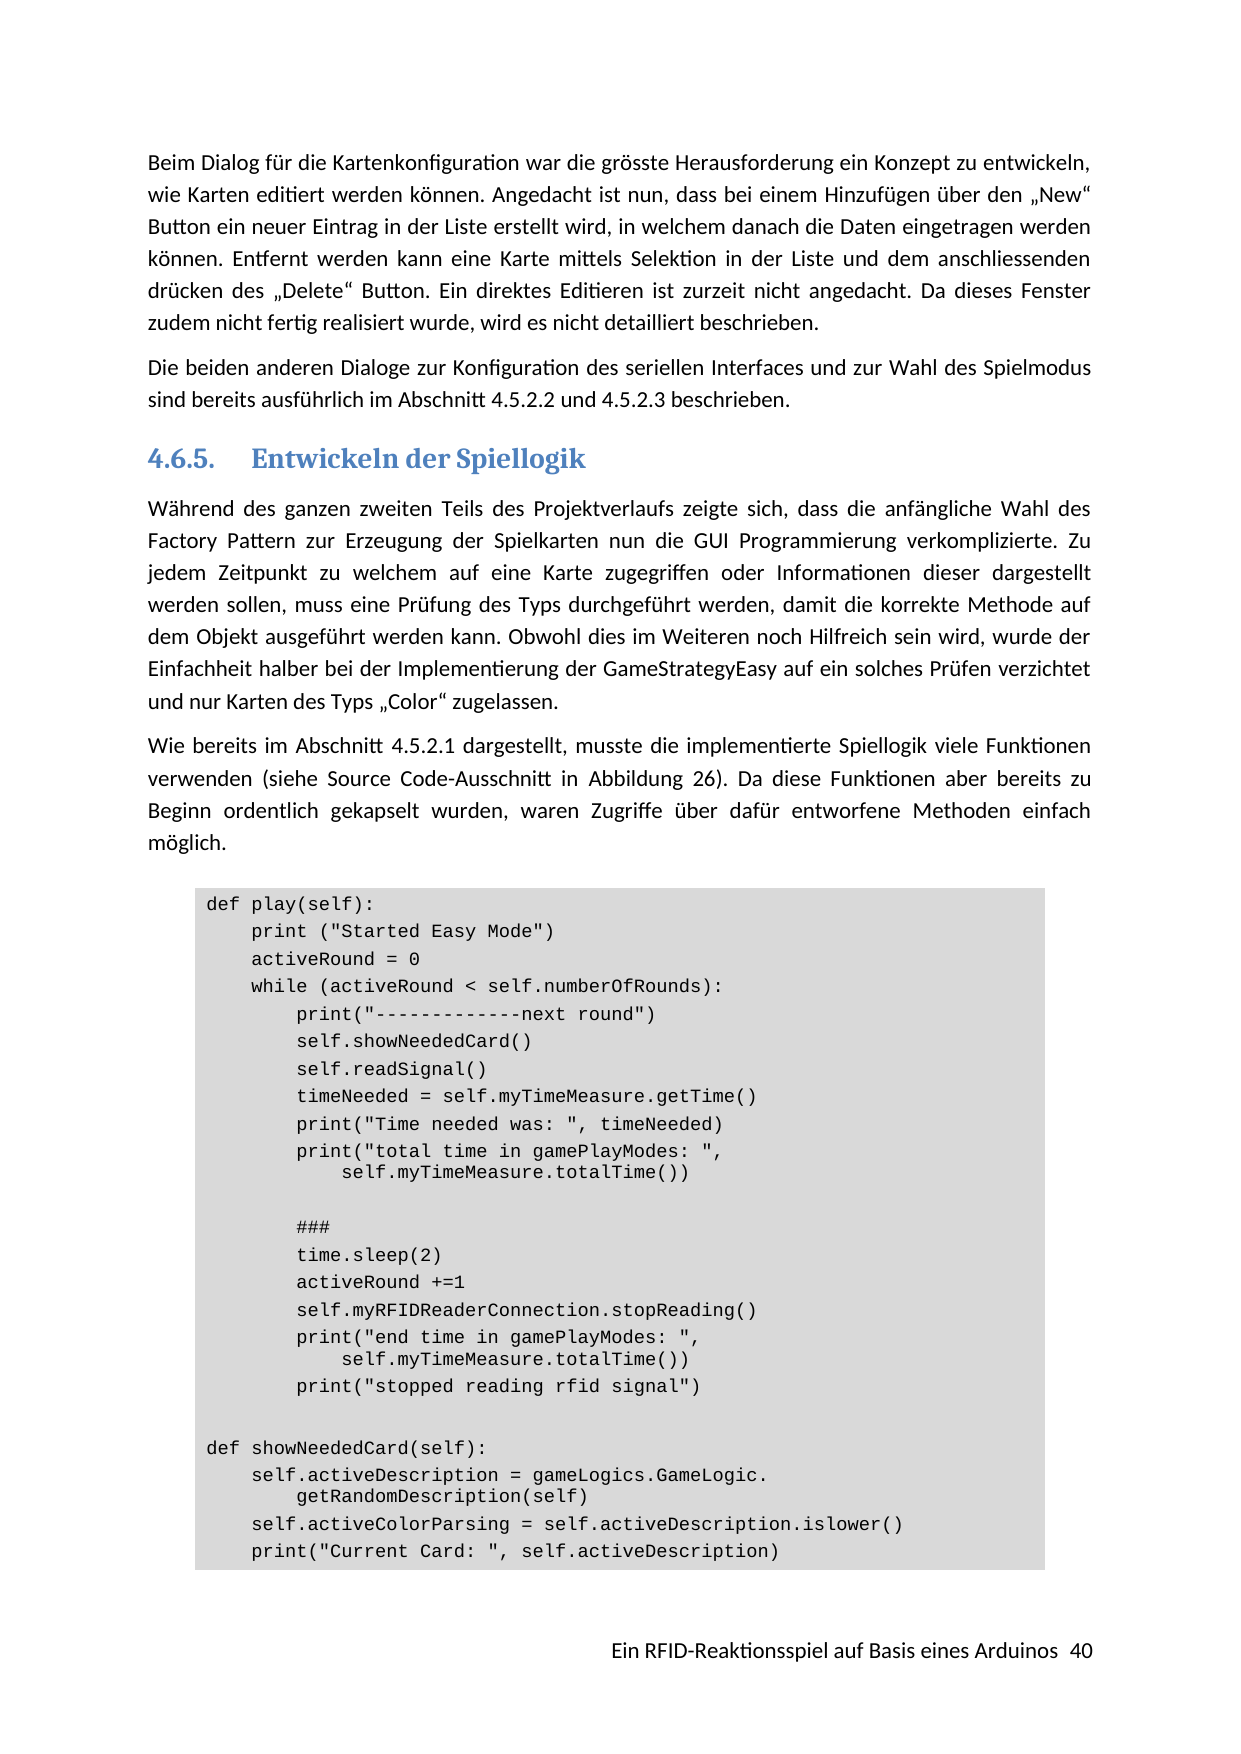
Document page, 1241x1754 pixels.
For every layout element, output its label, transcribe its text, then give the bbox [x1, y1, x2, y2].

text Während des ganzen zweiten Teils des Projektverlaufs zeigte sich, dass die anfängliche Wahl des Factory Pattern zur Erzeugung der Spielkarten nun die GUI Programmierung verkomplizierte. Zu jedem Zeitpunkt zu welchem auf eine Karte zugegriffen oder Informationen dieser dargestellt werden sollen, muss eine Prüfung des Typs durchgeführt werden, damit die korrekte Methode auf dem Objekt ausgeführt werden kann. Obwohl dies im Weiteren noch Hilfreich sein wird, wurde der Einfachheit halber bei der Implementierung der GameStrategyEasy auf ein solches Prüfen verzichtet und nur Karten des Typs „Color“ zugelassen. [148, 494, 1093, 715]
text Wie bereits im Abschnitt 4.5.2.1 dargestellt, musste die implementierte Spiellogik viele Funktionen verwenden (siehe Source Code-Ausschnitt in Abbildung 26). Da diese Funktionen aber bereits zu Beginn ordentlich gekapselt wurden, waren Zugriffe über dafür entworfene Methoden einfach möglich. [148, 731, 1093, 856]
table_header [195, 888, 1045, 1570]
text Die beiden anderen Dialoge zur Konfiguration des seriellen Interfaces und zur Wahl des Spielmodus sind bereits ausführlich im Abschnitt 4.5.2.2 und 4.5.2.3 beschrieben. [148, 353, 1093, 413]
text Beim Dialog für die Kartenkonfiguration war die grösste Herausforderung ein Konzept zu entwickeln, wie Karten editiert werden können. Angedacht ist nun, dass bei einem Hinzufügen über den „New“ Button ein neuer Eintrag in der Liste erstellt wird, in welchem danach die Daten eingetragen werden können. Entfernt werden kann eine Karte mittels Selektion in der Liste und dem anschliessenden drücken des „Delete“ Button. Ein direktes Editieren ist zurzeit nicht angedacht. Da dieses Fenster zudem nicht fertig realisiert wurde, wird es nicht detailliert beschrieben. [148, 148, 1093, 337]
subtitle Entwickeln der Spiellogik [148, 443, 1093, 476]
